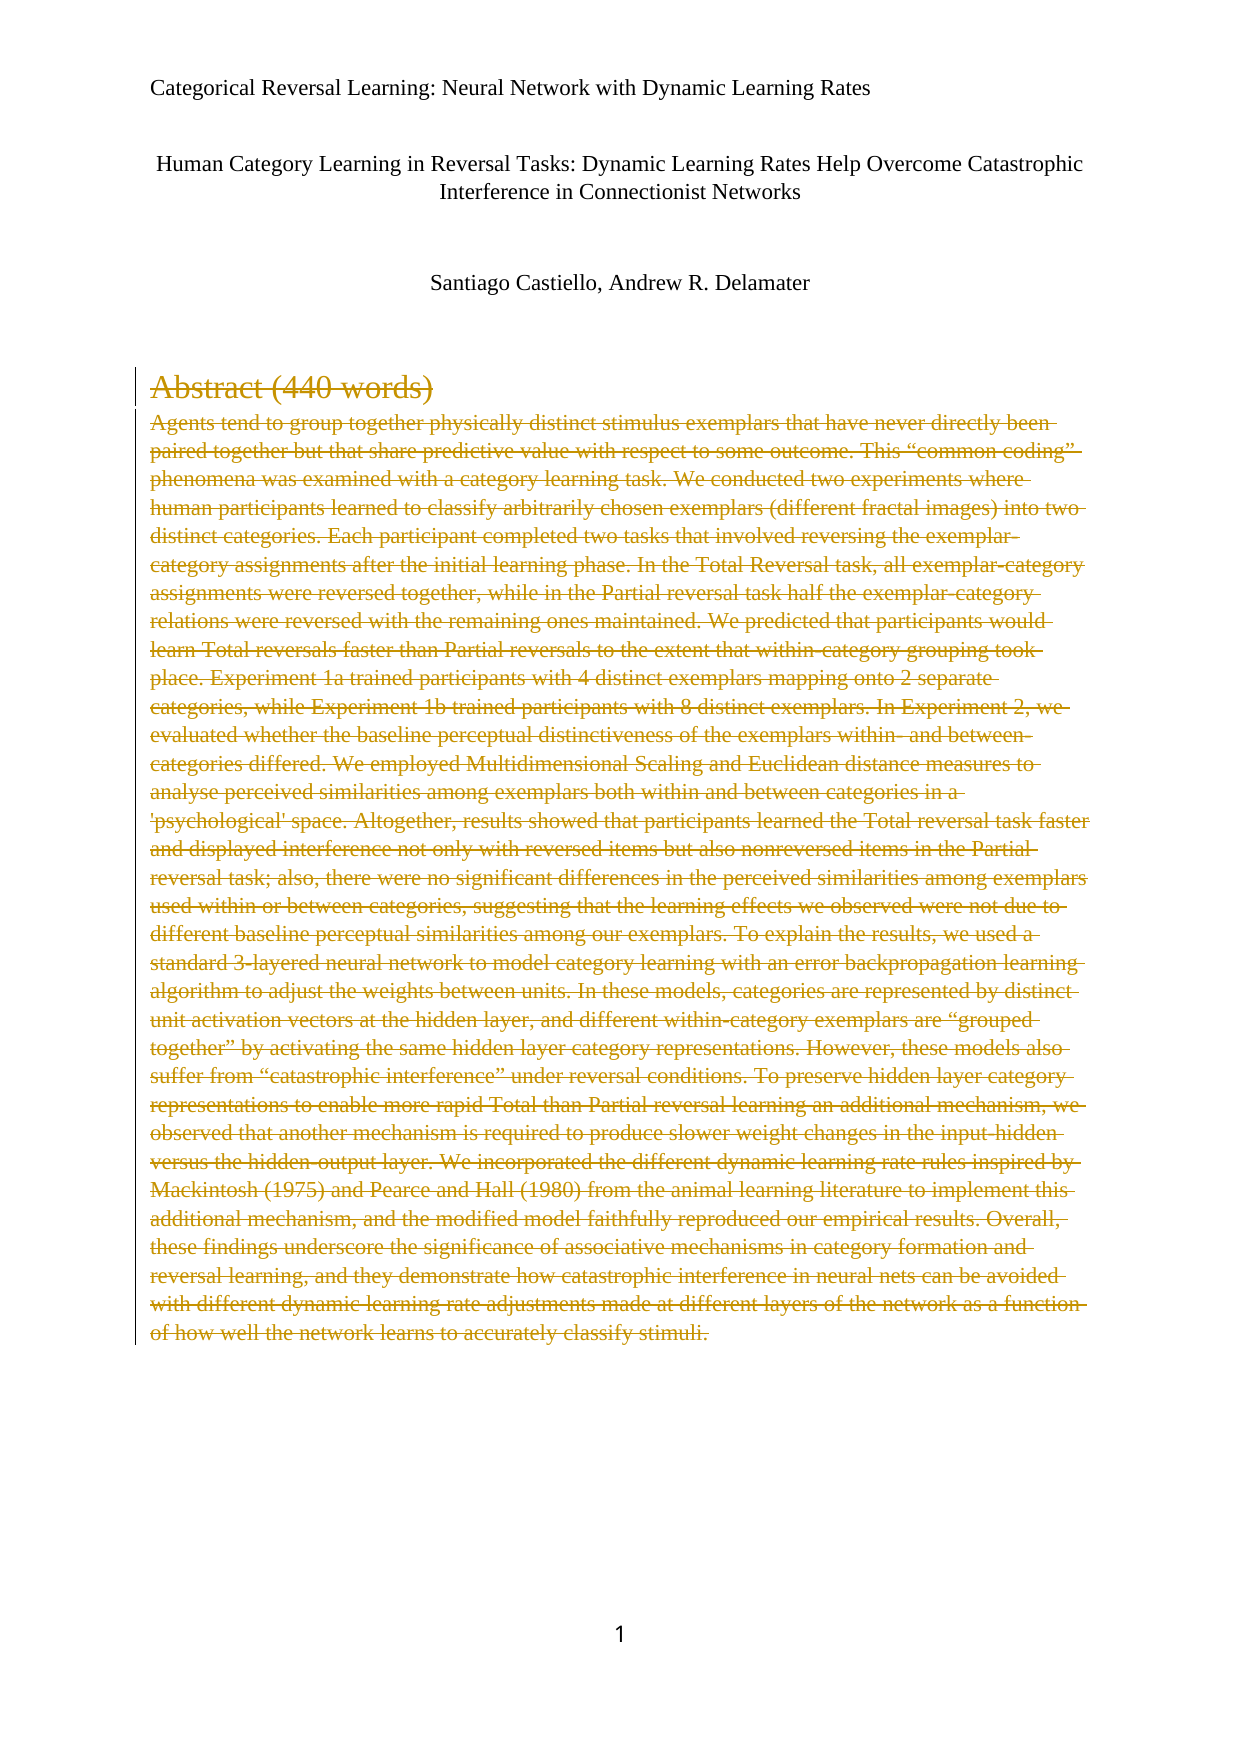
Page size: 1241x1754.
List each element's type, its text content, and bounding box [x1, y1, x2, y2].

text Santiago Castiello, Andrew R. Delamater [150, 269, 1090, 295]
text Human Category Learning in Reversal Tasks: Dynamic Learning Rates Help Overcome Catastrophic Interference in Connectionist Networks [150, 150, 1090, 205]
